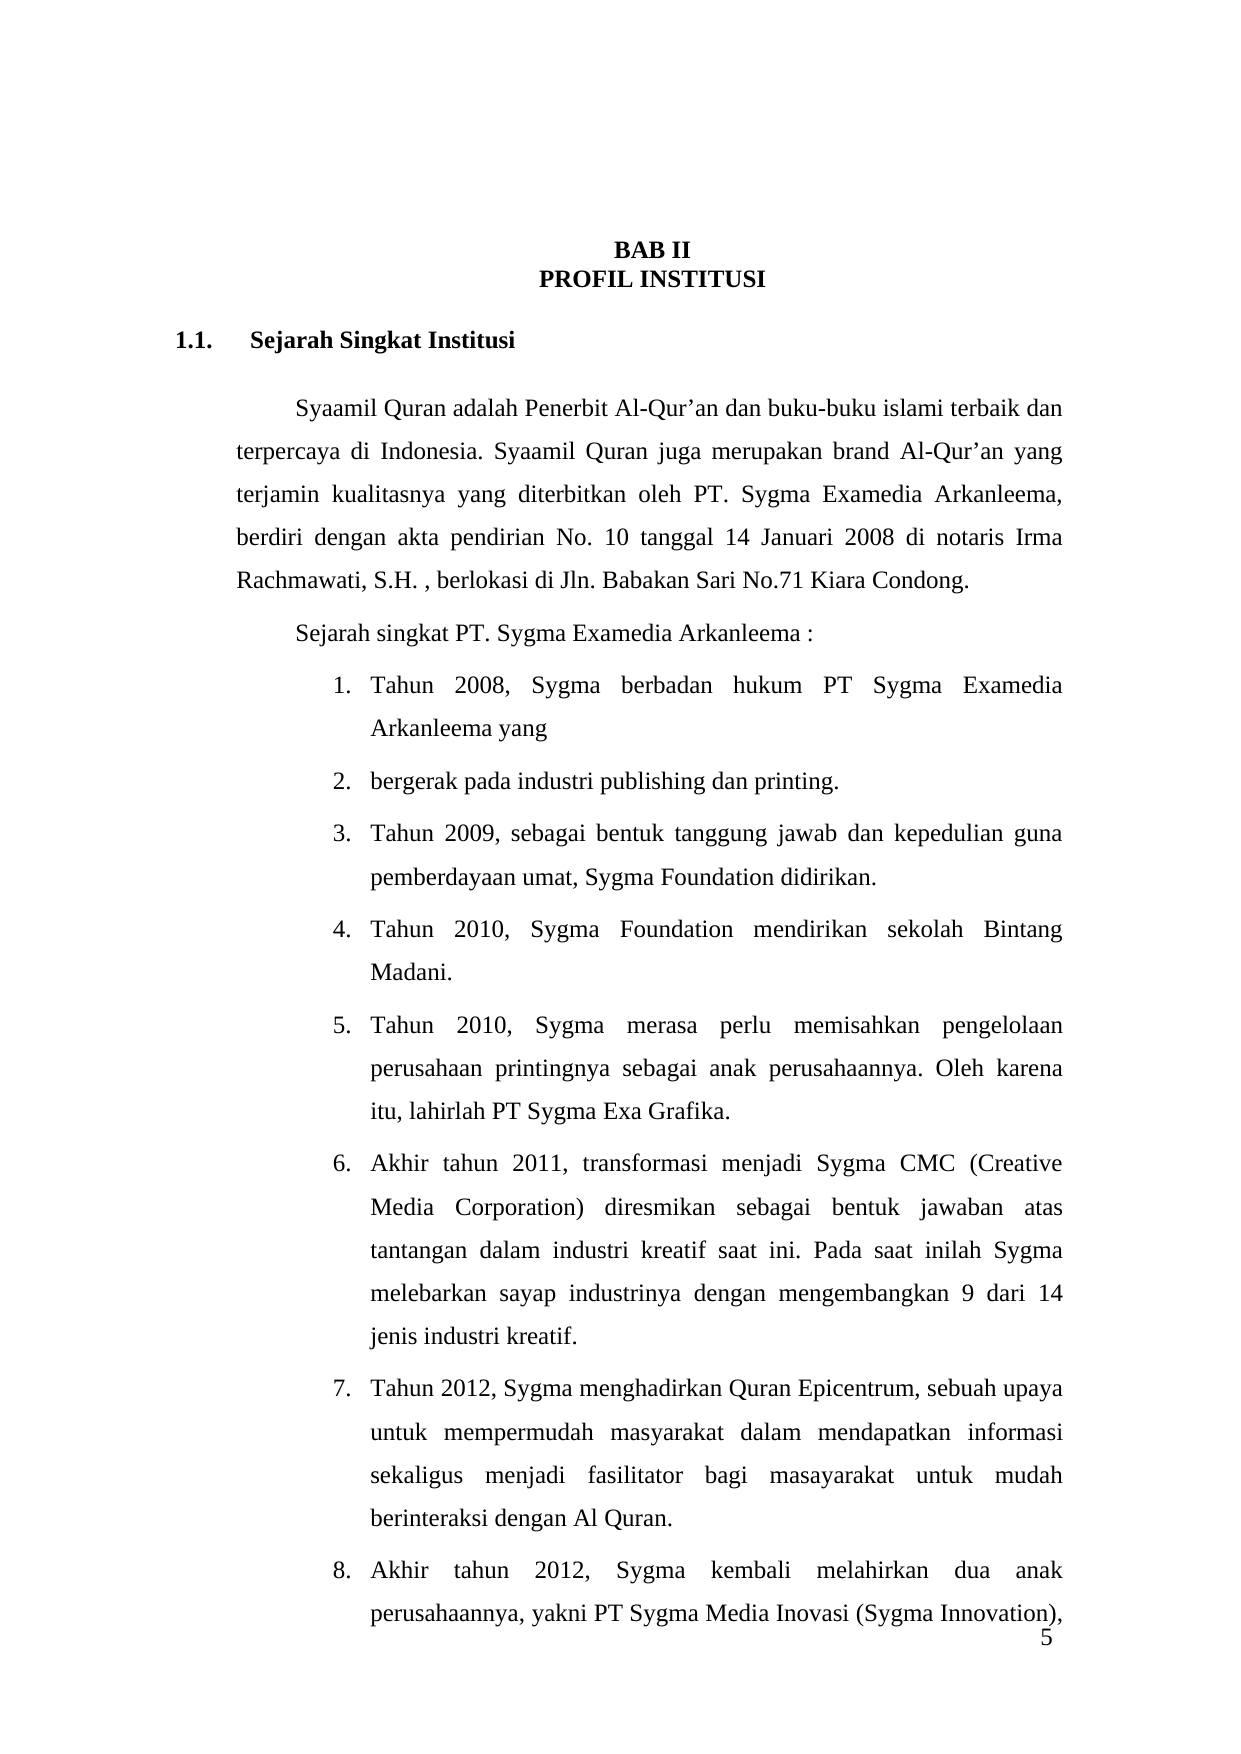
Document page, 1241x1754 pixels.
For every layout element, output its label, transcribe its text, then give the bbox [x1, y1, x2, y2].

list Tahun 2010, Sygma merasa perlu memisahkan pengelolaan perusahaan printingnya sebagai anak perusahaannya. Oleh karena itu, lahirlah PT Sygma Exa Grafika. [333, 1010, 1063, 1125]
list Akhir tahun 2011, transformasi menjadi Sygma CMC (Creative Media Corporation) diresmikan sebagai bentuk jawaban atas tantangan dalam industri kreatif saat ini. Pada saat inilah Sygma melebarkan sayap industrinya dengan mengembangkan 9 dari 14 jenis industri kreatif. [333, 1148, 1063, 1350]
subtitle BAB II PROFIL INSTITUSI [175, 235, 1130, 292]
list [333, 1555, 1063, 1627]
text Sejarah singkat PT. Sygma Examedia Arkanleema : [236, 618, 1063, 647]
list Tahun 2012, Sygma menghadirkan Quran Epicentrum, sebuah upaya untuk mempermudah masyarakat dalam mendapatkan informasi sekaligus menjadi fasilitator bagi masayarakat untuk mudah berinteraksi dengan Al Quran. [333, 1373, 1063, 1532]
list bergerak pada industri publishing dan printing. [333, 766, 1063, 795]
list Tahun 2010, Sygma Foundation mendirikan sekolah Bintang Madani. [333, 914, 1063, 986]
list Tahun 2009, sebagai bentuk tanggung jawab dan kepedulian guna pemberdayaan umat, Sygma Foundation didirikan. [333, 818, 1063, 890]
text Syaamil Quran adalah Penerbit Al-Qur’an dan buku-buku islami terbaik dan terpercaya di Indonesia. Syaamil Quran juga merupakan brand Al-Qur’an yang terjamin kualitasnya yang diterbitkan oleh PT. Sygma Examedia Arkanleema, berdiri dengan akta pendirian No. 10 tanggal 14 Januari 2008 di notaris Irma Rachmawati, S.H. , berlokasi di Jln. Babakan Sari No.71 Kiara Condong. [236, 393, 1063, 594]
subtitle Sejarah Singkat Institusi [175, 325, 1130, 354]
list Tahun 2008, Sygma berbadan hukum PT Sygma Examedia Arkanleema yang [333, 670, 1063, 742]
